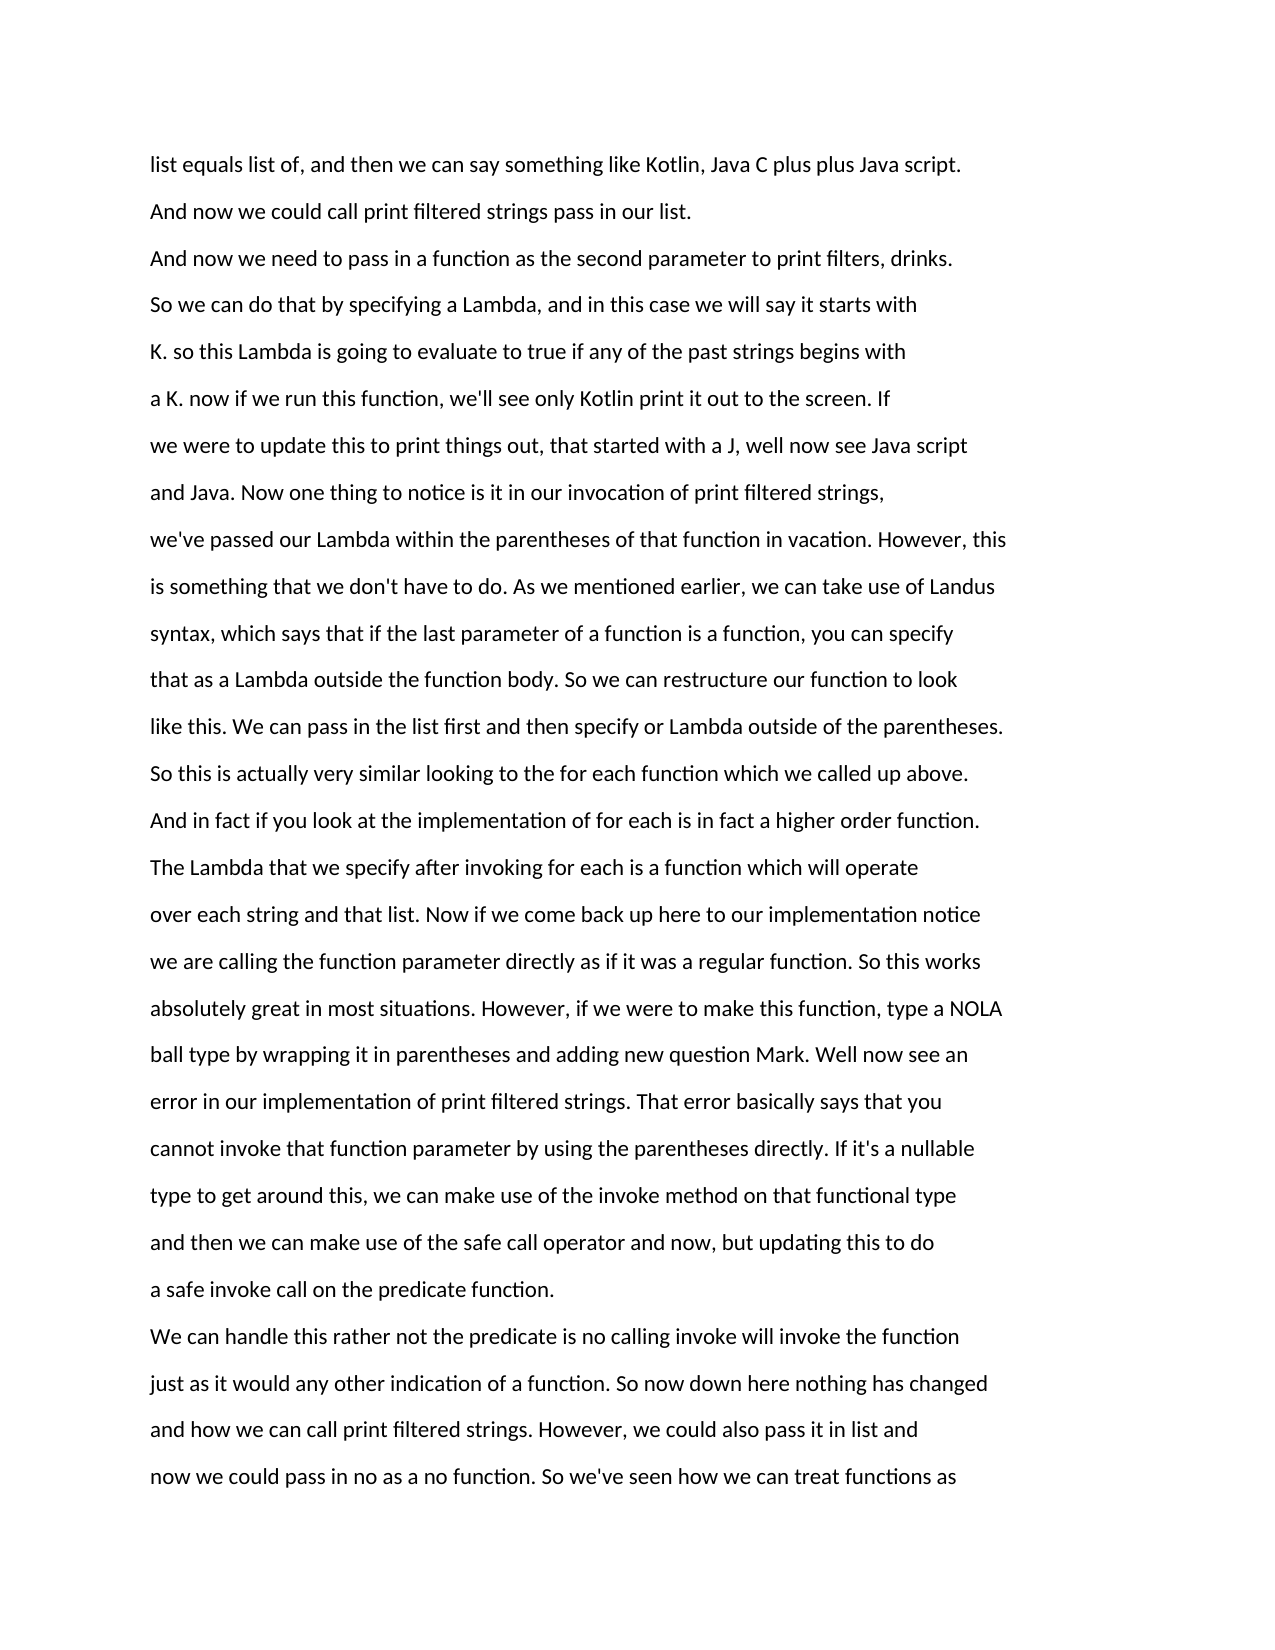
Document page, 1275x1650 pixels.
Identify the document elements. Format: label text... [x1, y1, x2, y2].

text error in our implementation of print filtered strings. That error basically says that you [150, 1087, 1125, 1116]
text So this is actually very similar looking to the for each function which we called up above. [150, 759, 1125, 787]
text And in fact if you look at the implementation of for each is in fact a higher order function. [150, 806, 1125, 834]
text just as it would any other indication of a function. So now down here nothing has changed [150, 1369, 1125, 1397]
text type to get around this, we can make use of the invoke method on that functional type [150, 1181, 1125, 1209]
text over each string and that list. Now if we come back up here to our implementation notice [150, 900, 1125, 928]
text So we can do that by specifying a Lambda, and in this case we will say it starts with [150, 291, 1125, 319]
text ball type by wrapping it in parentheses and adding new question Mark. Well now see an [150, 1041, 1125, 1069]
text is something that we don't have to do. As we mentioned earlier, we can take use of Landus [150, 572, 1125, 600]
text now we could pass in no as a no function. So we've seen how we can treat functions as [150, 1462, 1125, 1491]
text we've passed our Lambda within the parentheses of that function in vacation. However, this [150, 525, 1125, 553]
text list equals list of, and then we can say something like Kotlin, Java C plus plus Java script. [150, 150, 1125, 178]
text we were to update this to print things out, that started with a J, well now see Java script [150, 431, 1125, 459]
text we are calling the function parameter directly as if it was a regular function. So this works [150, 947, 1125, 975]
text like this. We can pass in the list first and then specify or Lambda outside of the parentheses. [150, 712, 1125, 741]
text We can handle this rather not the predicate is no calling invoke will invoke the function [150, 1322, 1125, 1350]
text K. so this Lambda is going to evaluate to true if any of the past strings begins with [150, 337, 1125, 366]
text cannot invoke that function parameter by using the parentheses directly. If it's a nullable [150, 1134, 1125, 1162]
text and how we can call print filtered strings. However, we could also pass it in list and [150, 1416, 1125, 1444]
text syntax, which says that if the last parameter of a function is a function, you can specify [150, 619, 1125, 647]
text The Lambda that we specify after invoking for each is a function which will operate [150, 853, 1125, 881]
text a K. now if we run this function, we'll see only Kotlin print it out to the screen. If [150, 384, 1125, 412]
text that as a Lambda outside the function body. So we can restructure our function to look [150, 666, 1125, 694]
text and then we can make use of the safe call operator and now, but updating this to do [150, 1228, 1125, 1256]
text absolutely great in most situations. However, if we were to make this function, type a NOLA [150, 994, 1125, 1022]
text And now we could call print filtered strings pass in our list. [150, 197, 1125, 225]
text and Java. Now one thing to notice is it in our invocation of print filtered strings, [150, 478, 1125, 506]
text a safe invoke call on the predicate function. [150, 1275, 1125, 1303]
text And now we need to pass in a function as the second parameter to print filters, drinks. [150, 244, 1125, 272]
